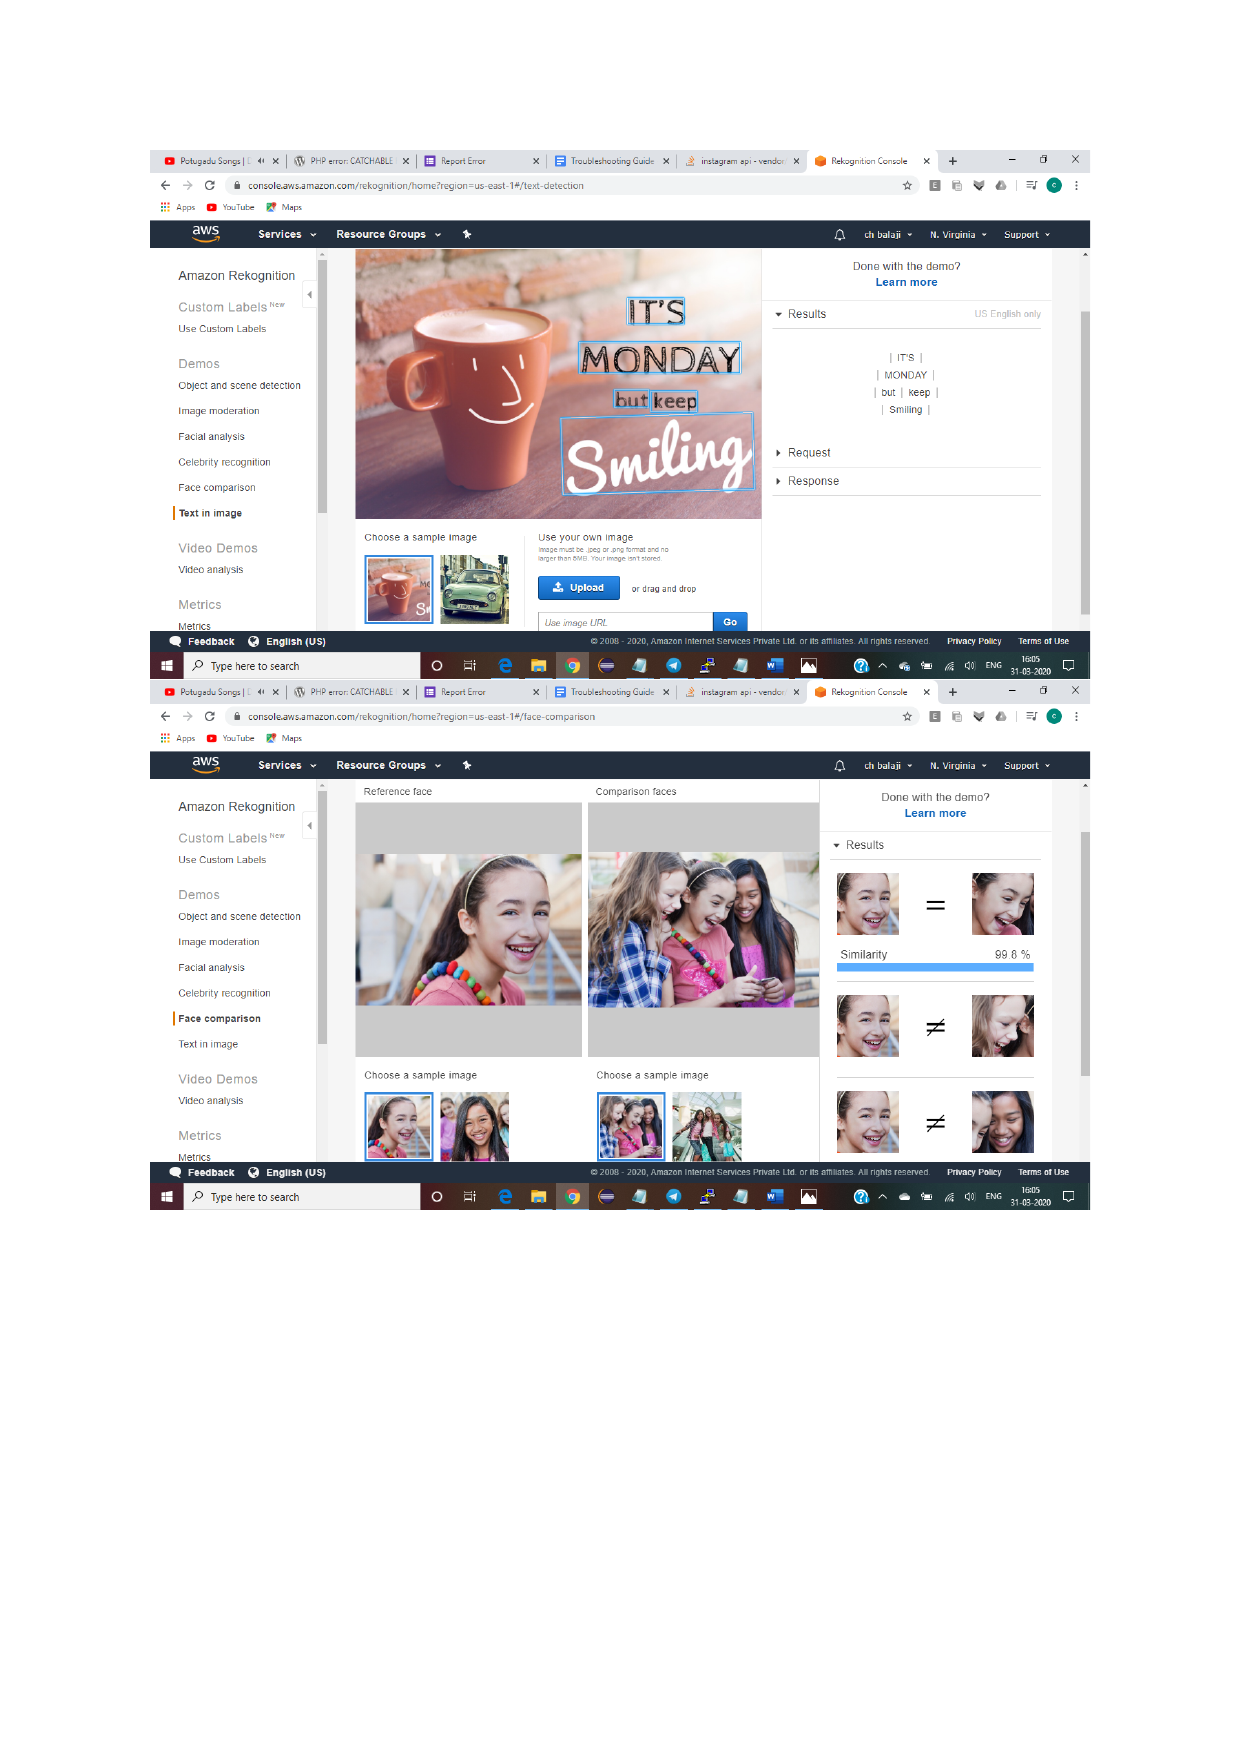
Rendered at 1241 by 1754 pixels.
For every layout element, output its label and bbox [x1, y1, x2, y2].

picture [150, 680, 1091, 1210]
picture [150, 150, 1091, 679]
